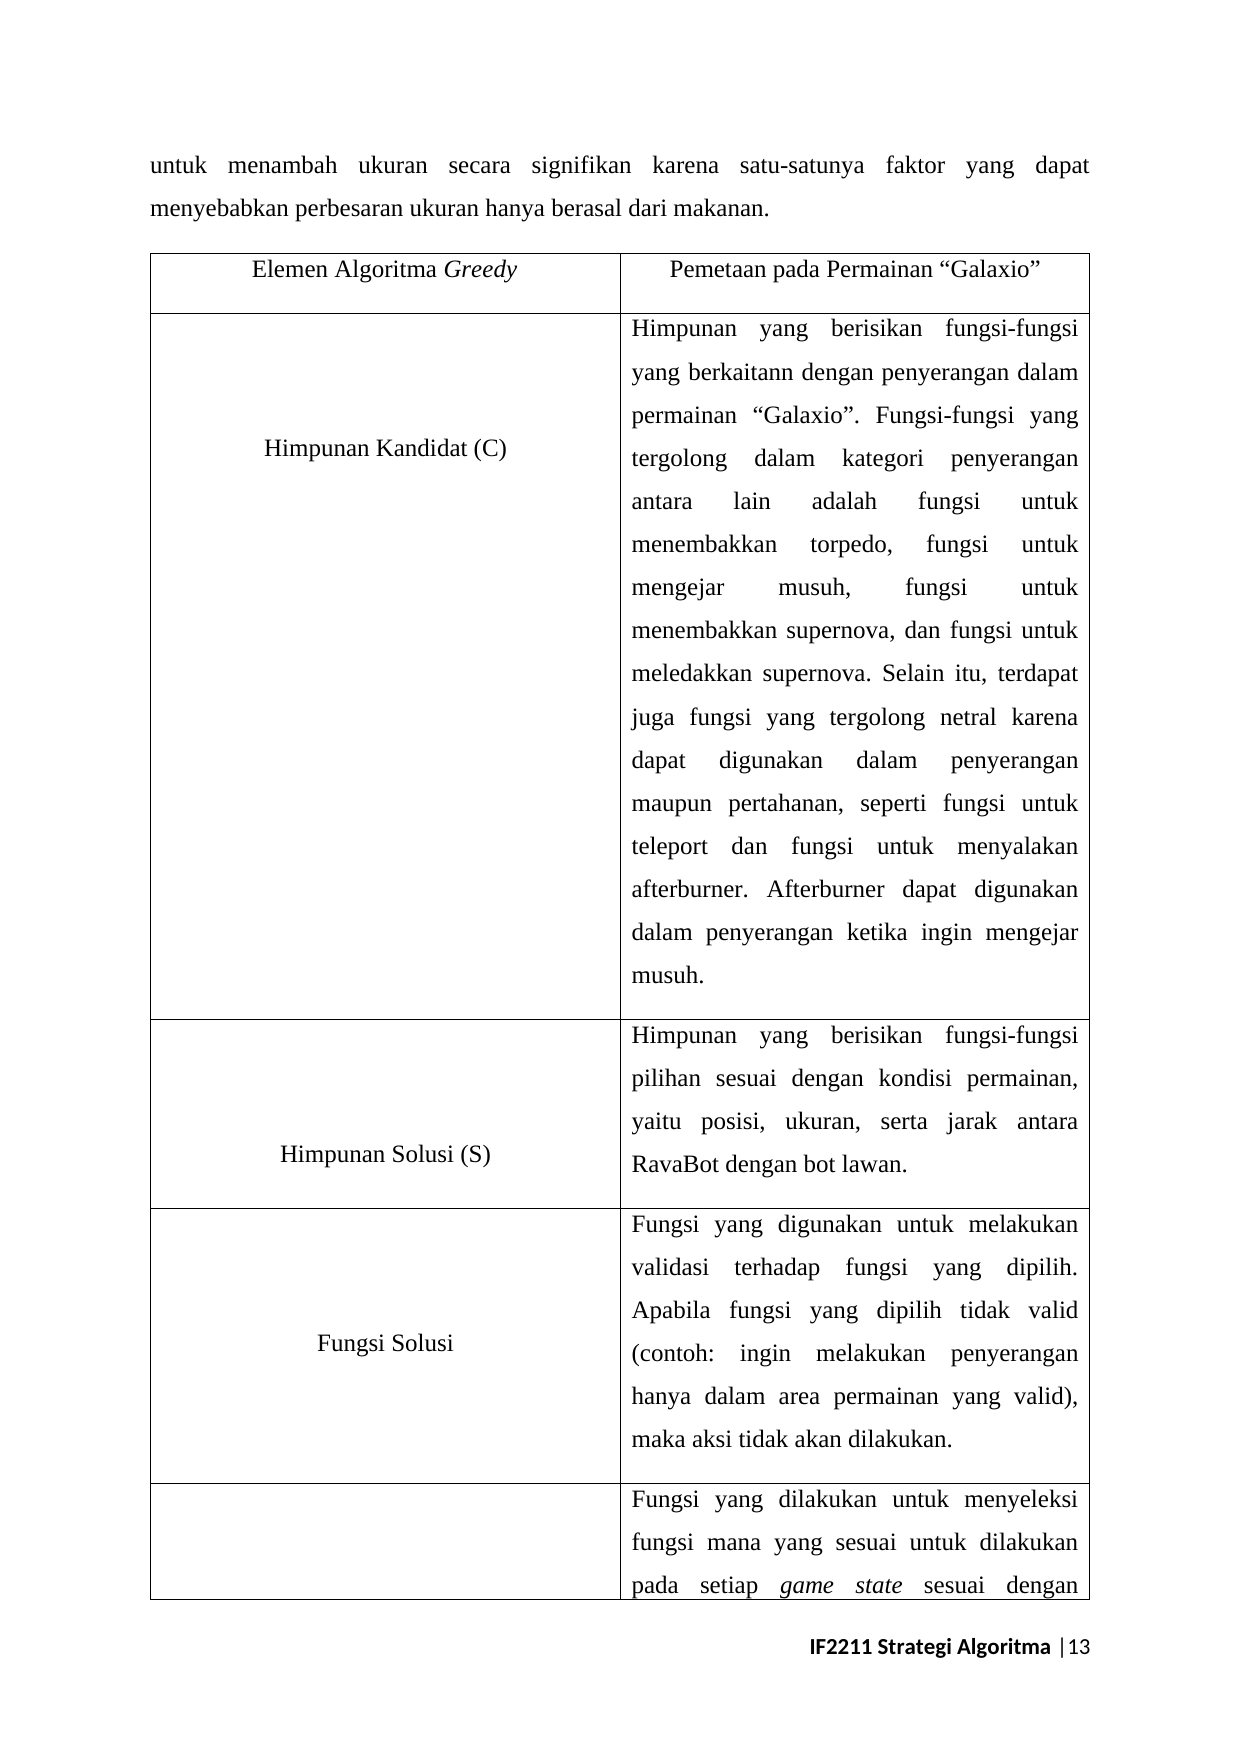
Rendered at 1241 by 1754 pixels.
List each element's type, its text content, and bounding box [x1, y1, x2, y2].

table_cell Fungsi Solusi [151, 1209, 620, 1483]
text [150, 150, 1090, 222]
table_cell Himpunan yang berisikan fungsi-fungsi yang berkaitann dengan penyerangan dalam permainan “Galaxio”. Fungsi-fungsi yang tergolong dalam kategori penyerangan antara lain adalah fungsi untuk menembakkan torpedo, fungsi untuk mengejar musuh, fungsi untuk menembakkan supernova, dan fungsi untuk meledakkan supernova. Selain itu, terdapat juga fungsi yang tergolong netral karena dapat digunakan dalam penyerangan maupun pertahanan, seperti fungsi untuk teleport dan fungsi untuk menyalakan afterburner. Afterburner dapat digunakan dalam penyerangan ketika ingin mengejar musuh. [621, 314, 1089, 1019]
table_cell Fungsi yang digunakan untuk melakukan validasi terhadap fungsi yang dipilih. Apabila fungsi yang dipilih tidak valid (contoh: ingin melakukan penyerangan hanya dalam area permainan yang valid), maka aksi tidak akan dilakukan. [621, 1209, 1089, 1483]
table_header Elemen Algoritma Greedy [151, 254, 620, 312]
table_cell Himpunan yang berisikan fungsi-fungsi pilihan sesuai dengan kondisi permainan, yaitu posisi, ukuran, serta jarak antara RavaBot dengan bot lawan. [621, 1020, 1089, 1208]
table_cell Himpunan Kandidat (C) [151, 314, 620, 1019]
table_header Pemetaan pada Permainan “Galaxio” [621, 254, 1089, 312]
table_cell Himpunan Solusi (S) [151, 1020, 620, 1208]
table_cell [151, 1484, 620, 1599]
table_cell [621, 1484, 1089, 1599]
